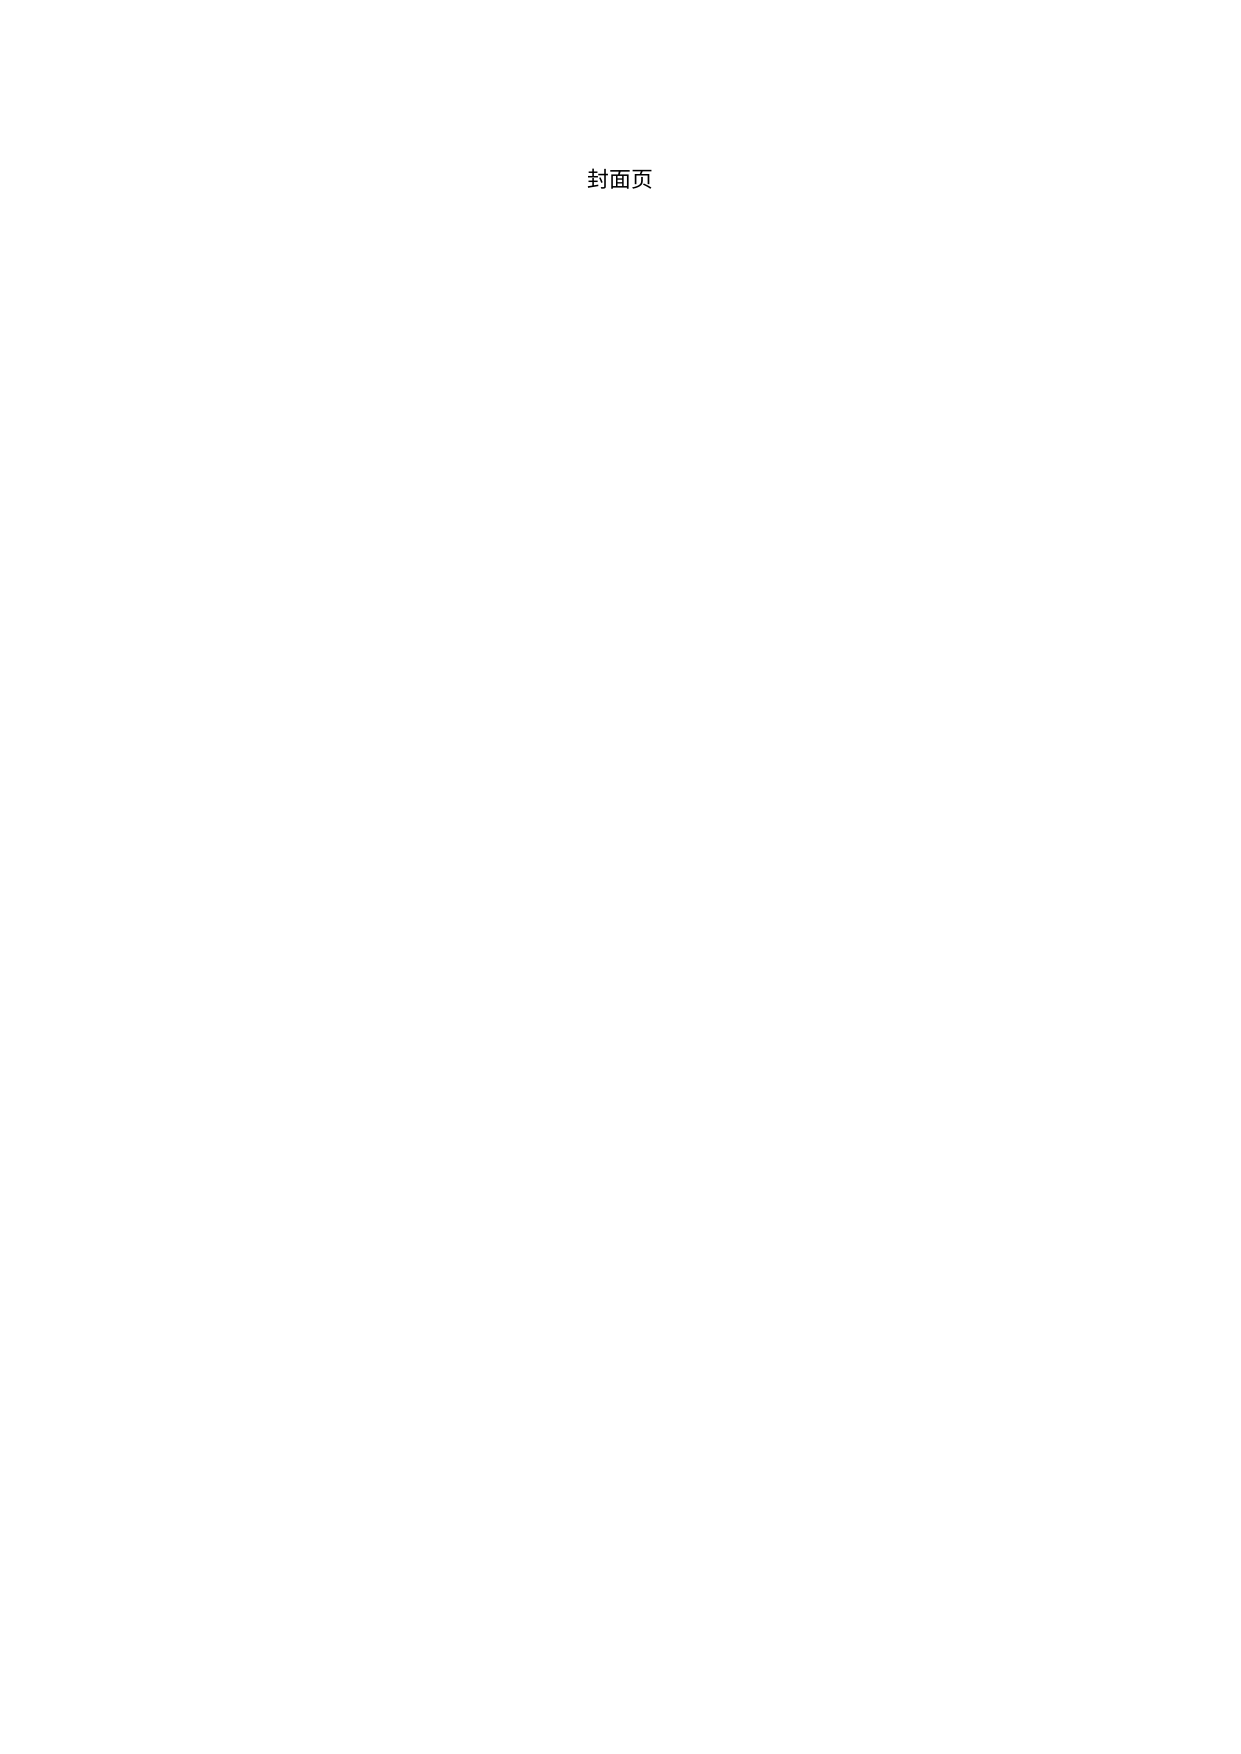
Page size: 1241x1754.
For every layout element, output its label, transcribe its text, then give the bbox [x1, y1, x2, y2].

text 封面页 [187, 162, 1053, 194]
